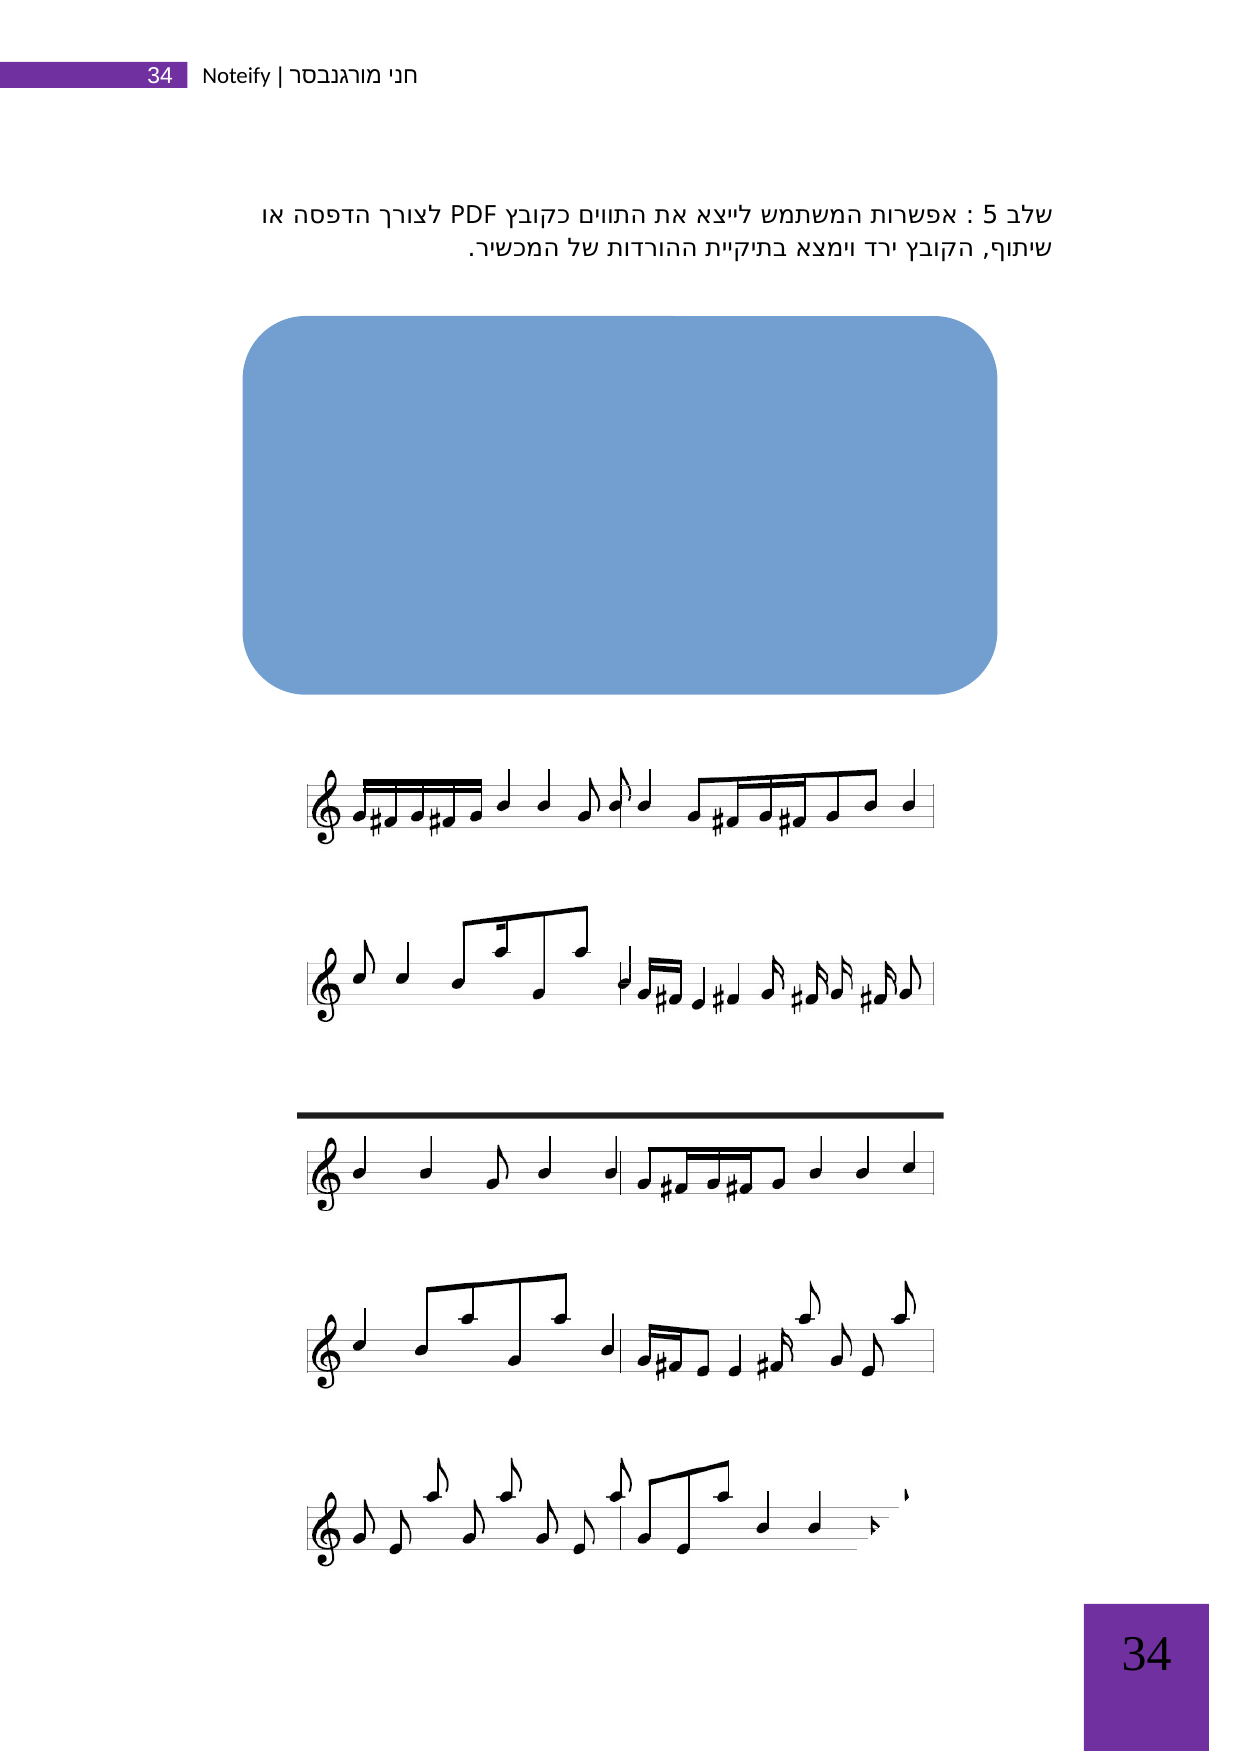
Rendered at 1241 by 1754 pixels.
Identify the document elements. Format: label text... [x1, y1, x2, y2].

picture [297, 747, 944, 1571]
text שלב 5 : אפשרות המשתמש לייצא את התווים כקובץ PDF לצורך הדפסה או שיתוף, הקובץ ירד וימצא בתיקיית ההורדות של המכשיר. [187, 197, 1053, 262]
